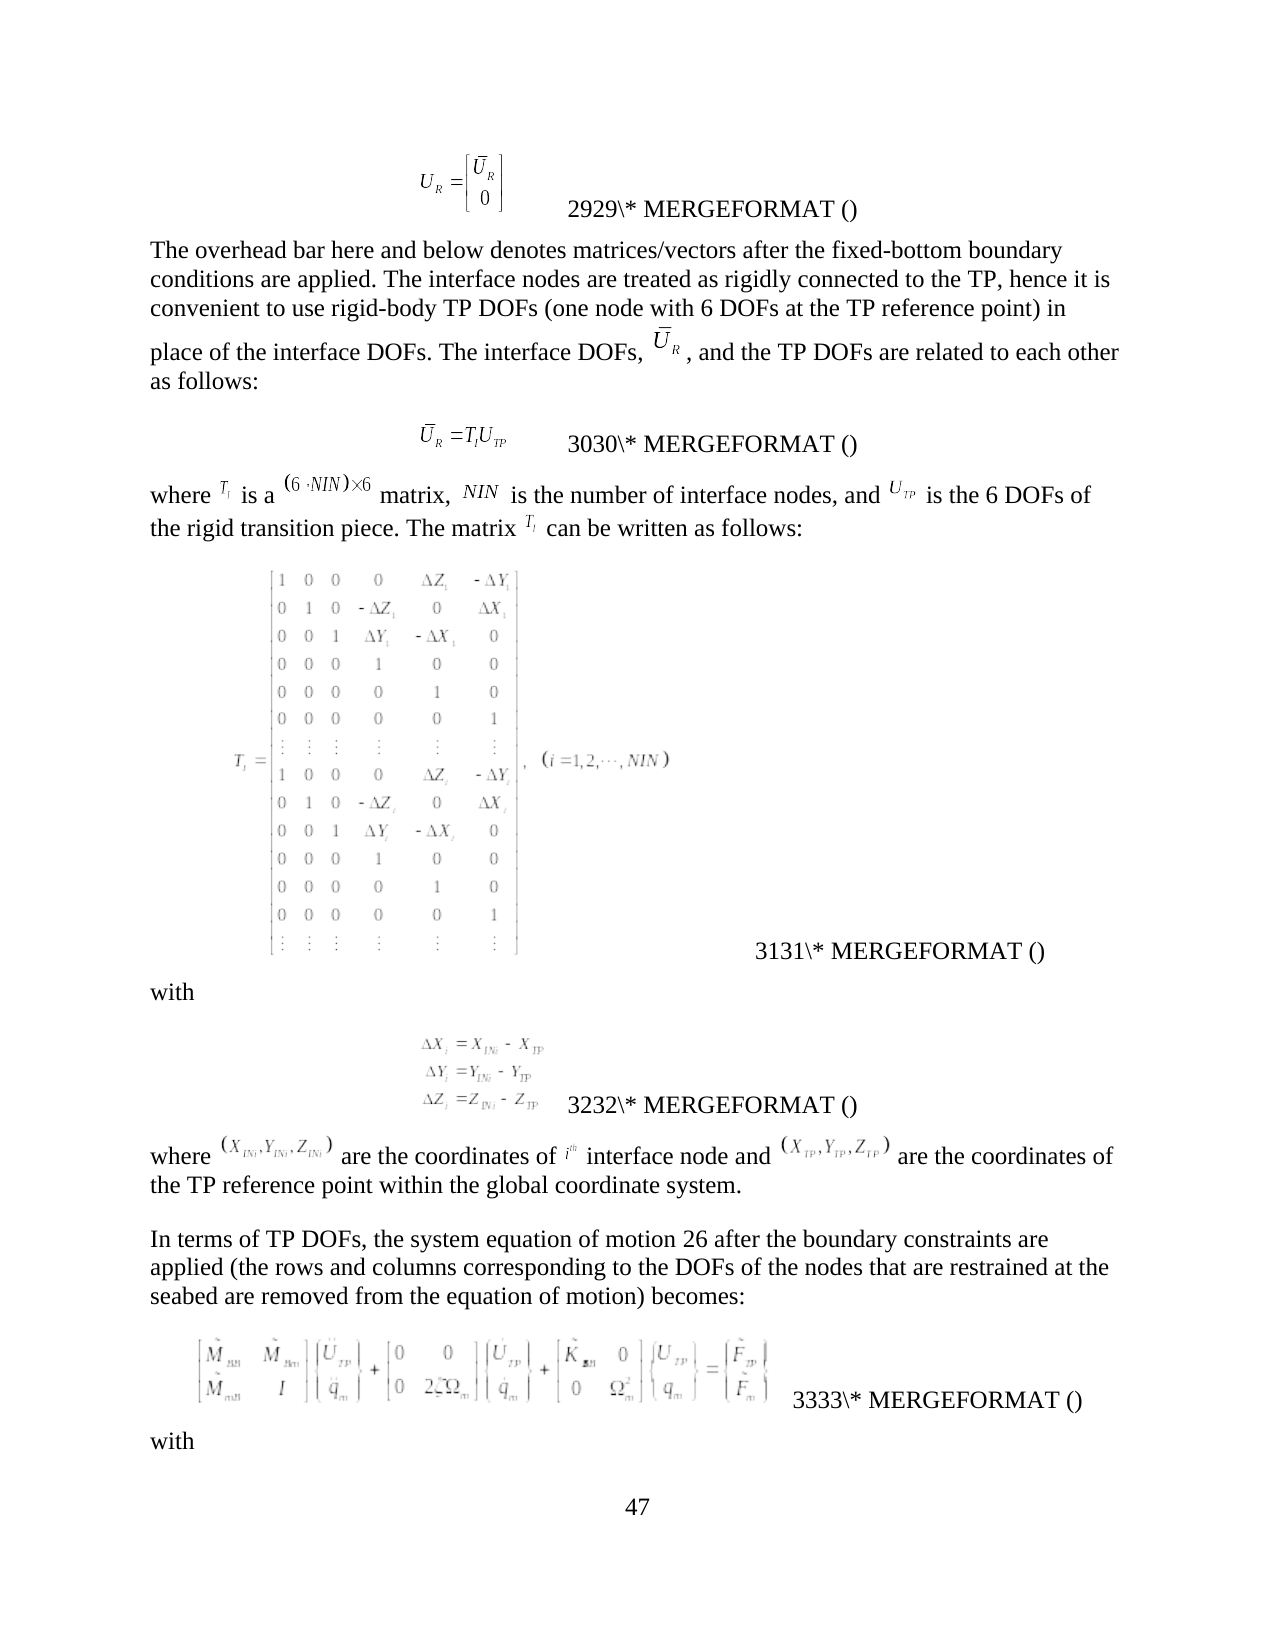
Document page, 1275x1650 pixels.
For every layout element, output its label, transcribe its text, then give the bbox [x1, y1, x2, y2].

text where is a matrix, is the number of interface nodes, and is the 6 DOFs of the rigid transition piece. The matrix can be written as follows: [150, 470, 1125, 542]
text where are the coordinates of interface node and are the coordinates of the TP reference point within the global coordinate system. [150, 1132, 1125, 1199]
text with [150, 1426, 1125, 1455]
text with [150, 977, 1125, 1006]
text In terms of TP DOFs, the system equation of motion after the boundary constraints are applied (the rows and columns corresponding to the DOFs of the nodes that are restrained at the seabed are removed from the equation of motion) becomes: [150, 1224, 1125, 1310]
text The overhead bar here and below denotes matrices/vectors after the fixed-bottom boundary conditions are applied. The interface nodes are treated as rigidly connected to the TP, hence it is convenient to use rigid-body TP DOFs (one node with 6 DOFs at the TP reference point) in place of the interface DOFs. The interface DOFs, , and the TP DOFs are related to each other as follows: [150, 235, 1125, 394]
